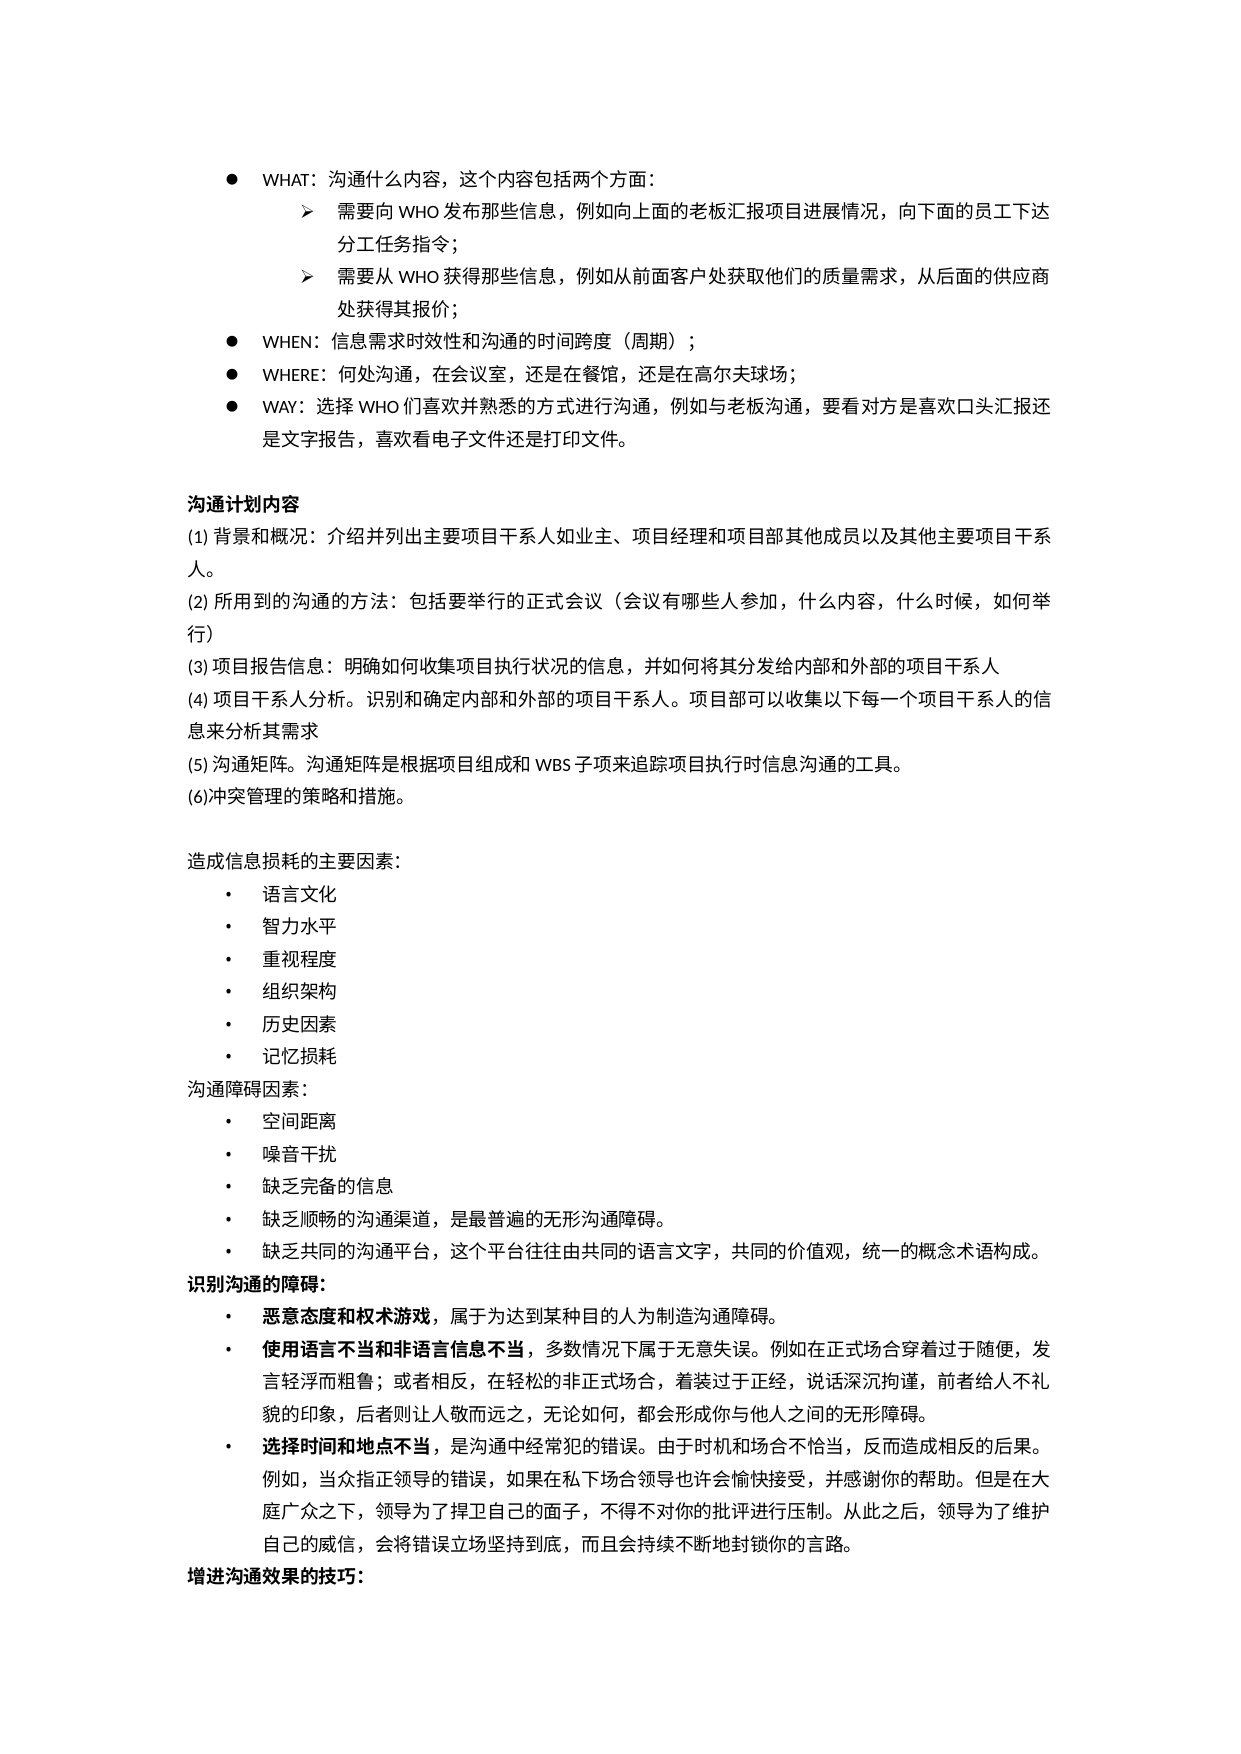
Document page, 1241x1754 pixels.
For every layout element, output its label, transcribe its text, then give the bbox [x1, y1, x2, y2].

list WHEN：信息需求时效性和沟通的时间跨度（周期）； [225, 324, 1053, 357]
text 造成信息损耗的主要因素： [187, 844, 1053, 877]
list 需要从WHO获得那些信息，例如从前面客户处获取他们的质量需求，从后面的供应商处获得其报价； [300, 259, 1053, 324]
text (5) 沟通矩阵。沟通矩阵是根据项目组成和WBS子项来追踪项目执行时信息沟通的工具。 [187, 747, 1053, 779]
list 缺乏顺畅的沟通渠道，是最普遍的无形沟通障碍。 [225, 1202, 1053, 1234]
text 识别沟通的障碍： [187, 1267, 1053, 1299]
list 选择时间和地点不当，是沟通中经常犯的错误。由于时机和场合不恰当，反而造成相反的后果。例如，当众指正领导的错误，如果在私下场合领导也许会愉快接受，并感谢你的帮助。但是在大庭广众之下，领导为了捍卫自己的面子，不得不对你的批评进行压制。从此之后，领导为了维护自己的威信，会将错误立场坚持到底，而且会持续不断地封锁你的言路。 [225, 1429, 1053, 1559]
list WAY：选择WHO们喜欢并熟悉的方式进行沟通，例如与老板沟通，要看对方是喜欢口头汇报还是文字报告，喜欢看电子文件还是打印文件。 [225, 389, 1053, 454]
list 缺乏完备的信息 [225, 1169, 1053, 1202]
text (2) 所用到的沟通的方法：包括要举行的正式会议（会议有哪些人参加，什么内容，什么时候，如何举行） [187, 584, 1053, 649]
list 使用语言不当和非语言信息不当，多数情况下属于无意失误。例如在正式场合穿着过于随便，发言轻浮而粗鲁；或者相反，在轻松的非正式场合，着装过于正经，说话深沉拘谨，前者给人不礼貌的印象，后者则让人敬而远之，无论如何，都会形成你与他人之间的无形障碍。 [225, 1332, 1053, 1429]
text 沟通障碍因素： [187, 1072, 1053, 1104]
list 恶意态度和权术游戏，属于为达到某种目的人为制造沟通障碍。 [225, 1299, 1053, 1332]
list WHAT：沟通什么内容，这个内容包括两个方面： [225, 162, 1053, 194]
list 缺乏共同的沟通平台，这个平台往往由共同的语言文字，共同的价值观，统一的概念术语构成。 [225, 1234, 1053, 1267]
text 增进沟通效果的技巧： [187, 1559, 1053, 1592]
list WHERE：何处沟通，在会议室，还是在餐馆，还是在高尔夫球场； [225, 357, 1053, 389]
list 空间距离 [225, 1104, 1053, 1137]
list 组织架构 [225, 974, 1053, 1007]
text 沟通计划内容 [187, 487, 1053, 519]
list 语言文化 [225, 877, 1053, 909]
text (3) 项目报告信息：明确如何收集项目执行状况的信息，并如何将其分发给内部和外部的项目干系人 [187, 649, 1053, 682]
list 记忆损耗 [225, 1039, 1053, 1072]
list 历史因素 [225, 1007, 1053, 1039]
text (6)冲突管理的策略和措施。 [187, 779, 1053, 812]
list 噪音干扰 [225, 1137, 1053, 1169]
text (1) 背景和概况：介绍并列出主要项目干系人如业主、项目经理和项目部其他成员以及其他主要项目干系人。 [187, 519, 1053, 584]
list 智力水平 [225, 909, 1053, 942]
list 需要向WHO发布那些信息，例如向上面的老板汇报项目进展情况，向下面的员工下达分工任务指令； [300, 194, 1053, 259]
list 重视程度 [225, 942, 1053, 974]
text (4) 项目干系人分析。识别和确定内部和外部的项目干系人。项目部可以收集以下每一个项目干系人的信息来分析其需求 [187, 682, 1053, 747]
